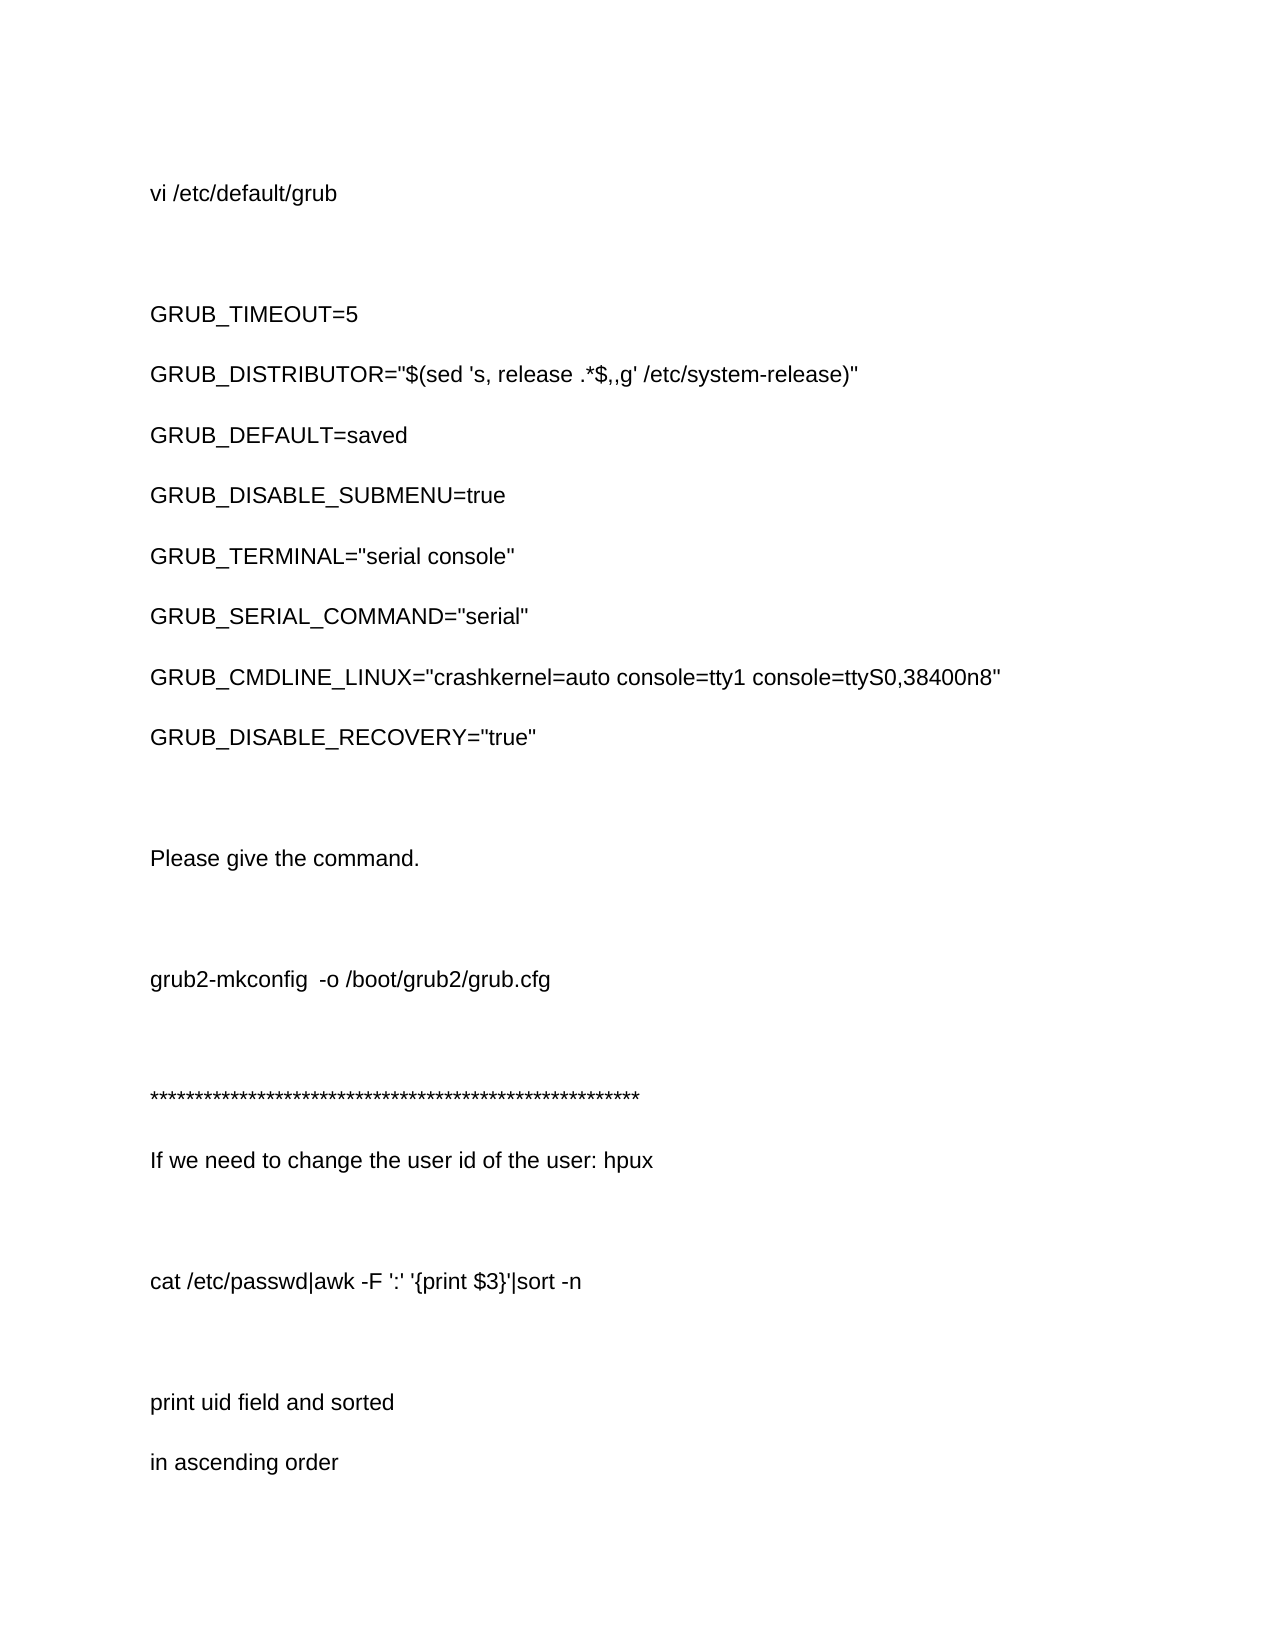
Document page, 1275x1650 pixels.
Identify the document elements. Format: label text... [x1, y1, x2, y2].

text GRUB_DISABLE_SUBMENU=true [150, 482, 1125, 509]
text GRUB_TERMINAL="serial console" [150, 543, 1125, 569]
text GRUB_DISTRIBUTOR="$(sed 's, release .*$,,g' /etc/system-release)" [150, 361, 1125, 388]
text in ascending order [150, 1449, 1125, 1475]
text GRUB_CMDLINE_LINUX="crashkernel=auto console=tty1 console=ttyS0,38400n8" [150, 663, 1125, 690]
text Please give the command. [150, 845, 1125, 871]
text GRUB_TIMEOUT=5 [150, 301, 1125, 327]
text GRUB_DEFAULT=saved [150, 422, 1125, 448]
text If we need to change the user id of the user: hpux [150, 1147, 1125, 1173]
text cat /etc/passwd|awk -F ':' '{print $3}'|sort -n [150, 1268, 1125, 1294]
text GRUB_DISABLE_RECOVERY="true" [150, 724, 1125, 750]
text print uid field and sorted [150, 1388, 1125, 1415]
text vi /etc/default/grub [150, 180, 1125, 207]
text ******************************************************* [150, 1086, 1125, 1113]
text GRUB_SERIAL_COMMAND="serial" [150, 603, 1125, 629]
text grub2-mkconfig -o /boot/grub2/grub.cfg [150, 966, 1125, 992]
